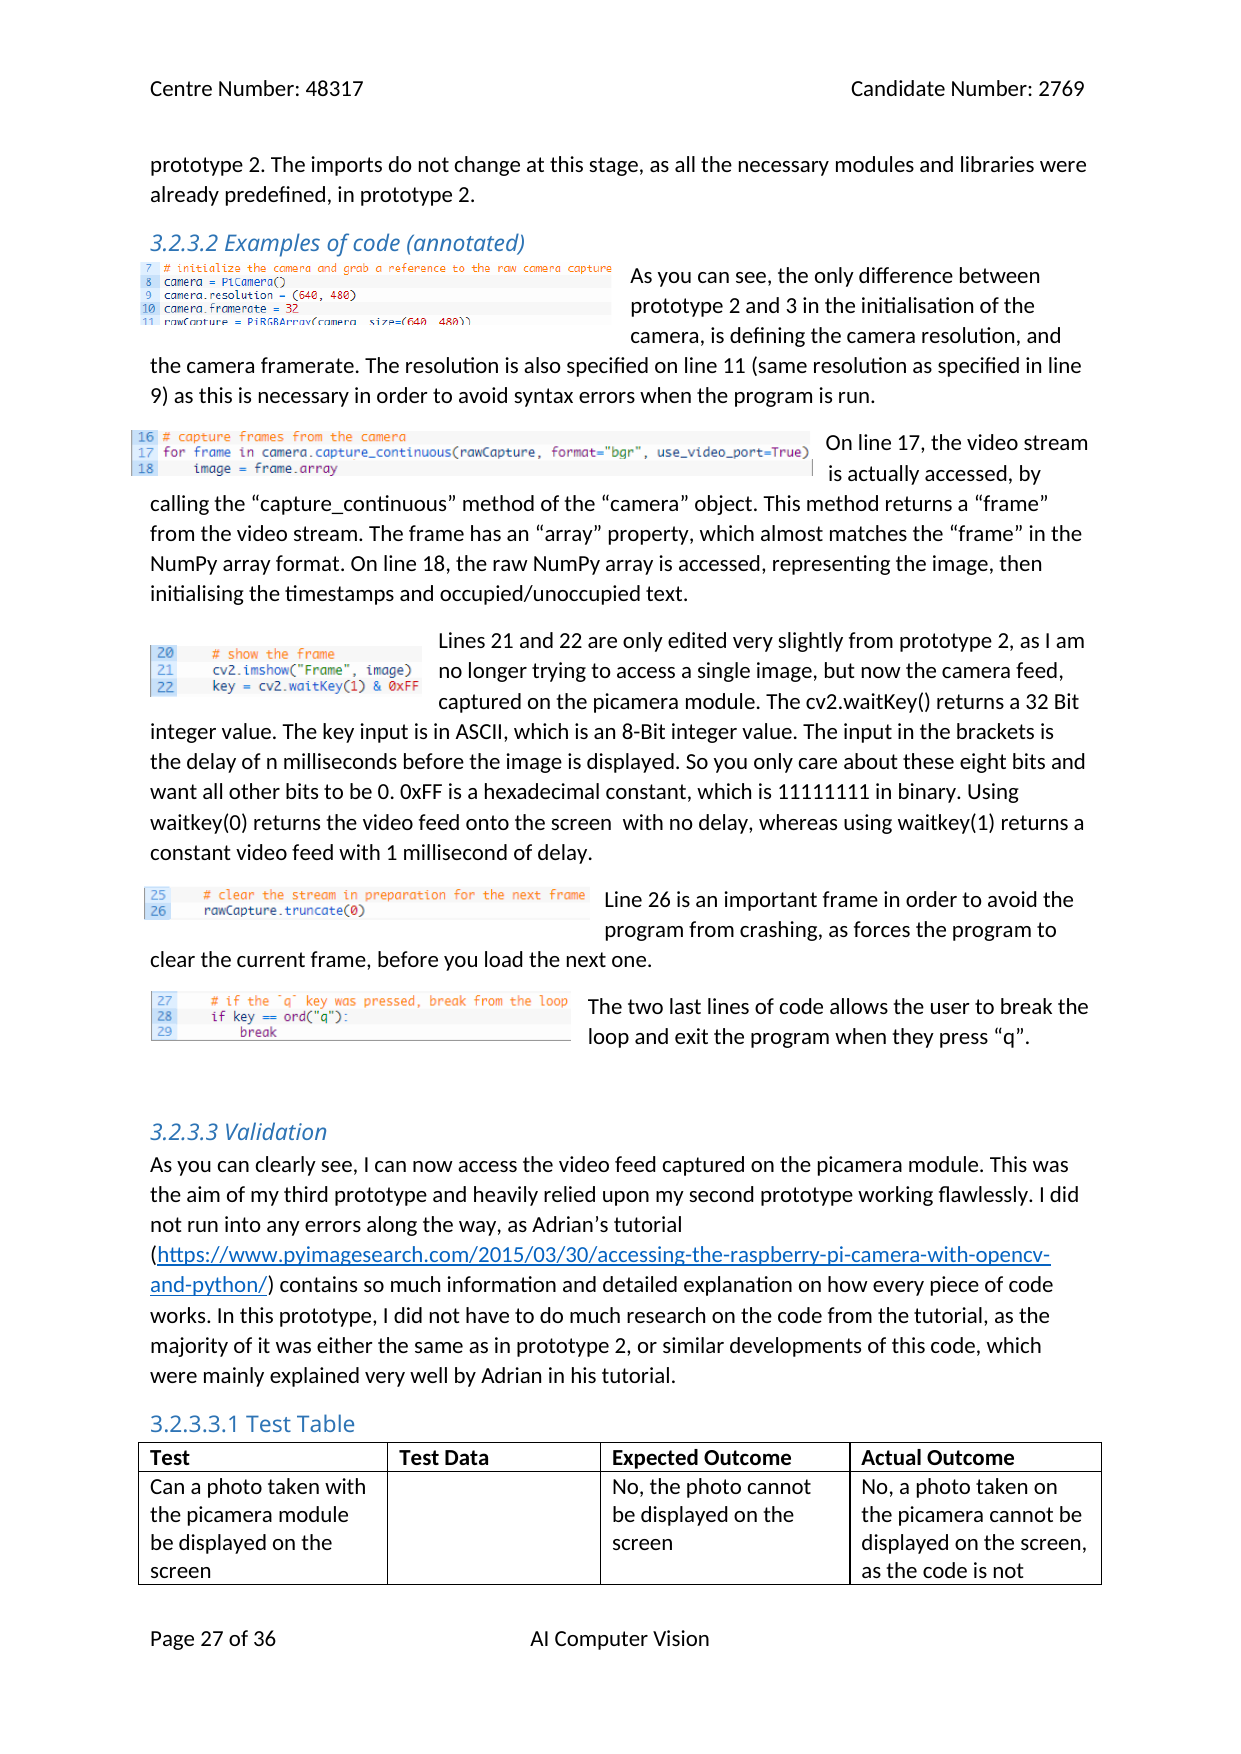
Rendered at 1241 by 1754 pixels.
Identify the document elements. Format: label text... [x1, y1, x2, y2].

table_header Expected Outcome [601, 1443, 849, 1471]
subtitle 3.2.3.2 Examples of code (annotated) [150, 227, 1090, 258]
table_cell [388, 1472, 600, 1584]
text Lines 21 and 22 are only edited very slightly from prototype 2, as I am no longer trying to access a single image, but now the camera feed, captured on the picamera module. The cv2.waitKey() returns a 32 Bit integer value. The key input is in ASCII, which is an 8-Bit integer value. The input in the brackets is the delay of n milliseconds before the image is displayed. So you only care about these eight bits and want all other bits to be 0. 0xFF is a hexadecimal constant, which is 11111111 in binary. Using waitkey(0) returns the video feed onto the screen with no delay, whereas using waitkey(1) returns a constant video feed with 1 millisecond of delay. [150, 626, 1090, 866]
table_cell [601, 1472, 849, 1584]
text As you can clearly see, I can now access the video feed captured on the picamera module. This was the aim of my third prototype and heavily relied upon my second prototype working flawlessly. I did not run into any errors along the way, as Adrian’s tutorial (https://www.pyimagesearch.com/2015/03/30/accessing-the-raspberry-pi-camera-with-opencv-and-python/) contains so much information and detailed explanation on how every piece of code works. In this prototype, I did not have to do much research on the code from the tutorial, as the majority of it was either the same as in prototype 2, or similar developments of this code, which were mainly explained very well by Adrian in his tutorial. [150, 1150, 1090, 1389]
text The two last lines of code allows the user to break the loop and exit the program when they press “q”. [150, 992, 1090, 1050]
subtitle 3.2.3.3.1 Test Table [150, 1408, 1090, 1439]
text As you can see, the only difference between prototype 2 and 3 in the initialisation of the camera, is defining the camera resolution, and the camera framerate. The resolution is also specified on line 11 (same resolution as specified in line 9) as this is necessary in order to avoid syntax errors when the program is run. [150, 261, 1090, 410]
table_header Test [139, 1443, 387, 1471]
text On line 17, the video stream is actually accessed, by calling the “capture_continuous” method of the “camera” object. This method returns a “frame” from the video stream. The frame has an “array” property, which almost matches the “frame” in the NumPy array format. On line 18, the raw NumPy array is accessed, representing the image, then initialising the timestamps and occupied/unoccupied text. [150, 428, 1090, 608]
subtitle 3.2.3.3 Validation [150, 1116, 1090, 1147]
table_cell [139, 1472, 387, 1584]
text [150, 150, 1090, 208]
table_header Test Data [388, 1443, 600, 1471]
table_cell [851, 1472, 1101, 1584]
table_header Actual Outcome [851, 1443, 1101, 1471]
text Line 26 is an important frame in order to avoid the program from crashing, as forces the program to clear the current frame, before you load the next one. [150, 885, 1090, 973]
